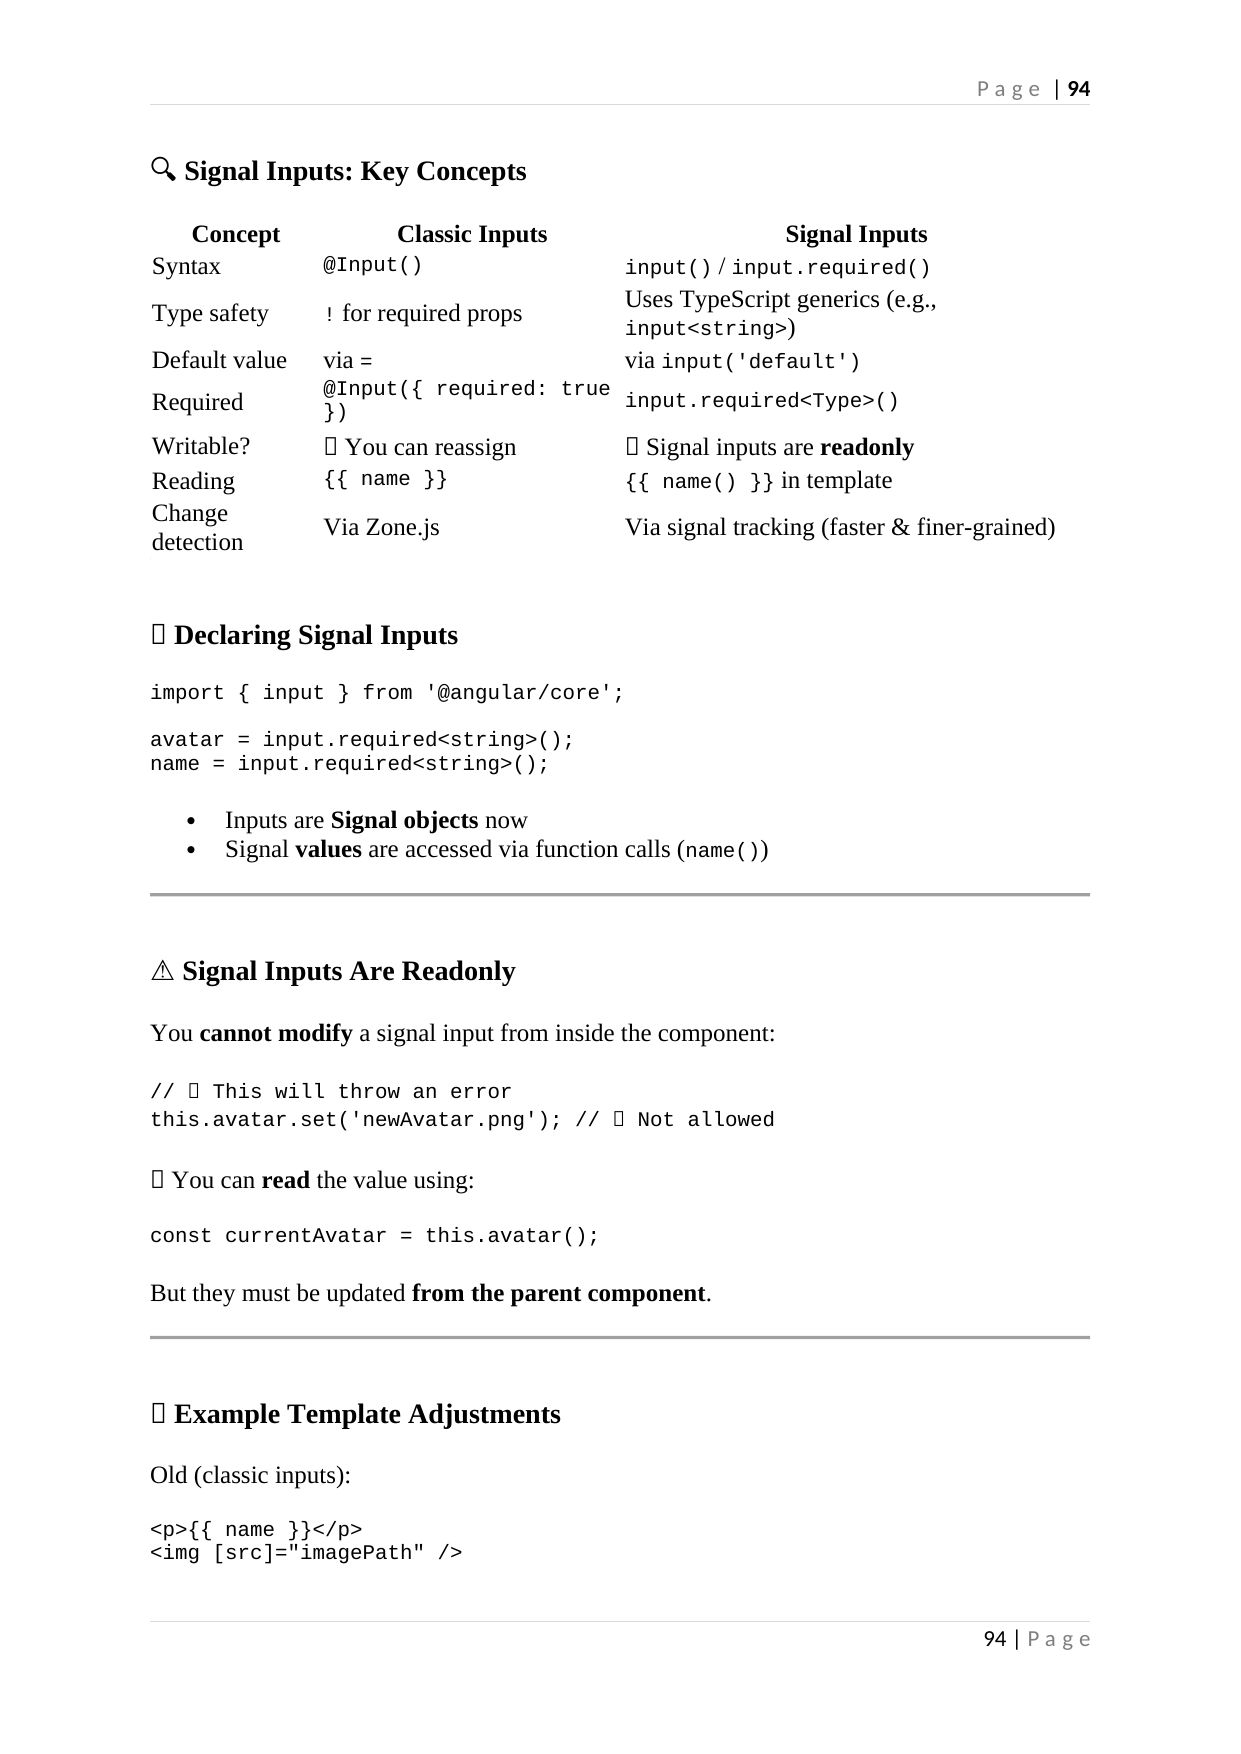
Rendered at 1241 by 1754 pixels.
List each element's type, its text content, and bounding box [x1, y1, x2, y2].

text ✅ Declaring Signal Inputs [150, 614, 1090, 653]
list Signal values are accessed via function calls (name()) [187, 834, 1090, 864]
text <img [src]="imagePath" /> [150, 1542, 1090, 1566]
text You cannot modify a signal input from inside the component: [150, 1018, 1090, 1047]
table_cell {{ name }} [321, 464, 623, 497]
table_header Signal Inputs [623, 218, 1090, 249]
table_cell Syntax [150, 249, 321, 282]
text import { input } from '@angular/core'; [150, 682, 1090, 706]
table_cell Required [150, 376, 321, 427]
text name = input.required<string>(); [150, 753, 1090, 776]
text ✅ You can read the value using: [150, 1162, 1090, 1196]
table_cell input.required<Type>() [623, 376, 1090, 427]
table_cell @Input() [321, 249, 623, 282]
table_cell {{ name() }} in template [623, 464, 1090, 497]
table_cell ✅ You can reassign [321, 427, 623, 464]
table_cell Via Zone.js [321, 497, 623, 557]
text But they must be updated from the parent component. [150, 1278, 1090, 1307]
list Inputs are Signal objects now [187, 806, 1090, 834]
table_cell Uses TypeScript generics (e.g., input<string>) [623, 282, 1090, 343]
table_cell @Input({ required: true }) [321, 376, 623, 427]
table_cell via = [321, 344, 623, 376]
table_cell input() / input.required() [623, 249, 1090, 282]
table_cell Type safety [150, 282, 321, 343]
table_cell Change detection [150, 497, 321, 557]
table_cell Default value [150, 344, 321, 376]
table_cell Reading [150, 464, 321, 497]
text // ❌ This will throw an error [150, 1076, 1090, 1104]
text this.avatar.set('newAvatar.png'); // ❌ Not allowed [150, 1104, 1090, 1133]
text 🔍 Signal Inputs: Key Concepts [150, 150, 1090, 188]
text Old (classic inputs): [150, 1461, 1090, 1489]
text avatar = input.required<string>(); [150, 729, 1090, 753]
table_header Concept [150, 218, 321, 249]
table_header Classic Inputs [321, 218, 623, 249]
text 📄 Example Template Adjustments [150, 1393, 1090, 1431]
text ⚠️ Signal Inputs Are Readonly [150, 950, 1090, 989]
table_cell Writable? [150, 427, 321, 464]
table_cell ❌ Signal inputs are readonly [623, 427, 1090, 464]
table_cell ! for required props [321, 282, 623, 343]
table_cell Via signal tracking (faster & finer-grained) [623, 497, 1090, 557]
table_cell via input('default') [623, 344, 1090, 376]
text <p>{{ name }}</p> [150, 1518, 1090, 1542]
text const currentAvatar = this.avatar(); [150, 1225, 1090, 1249]
